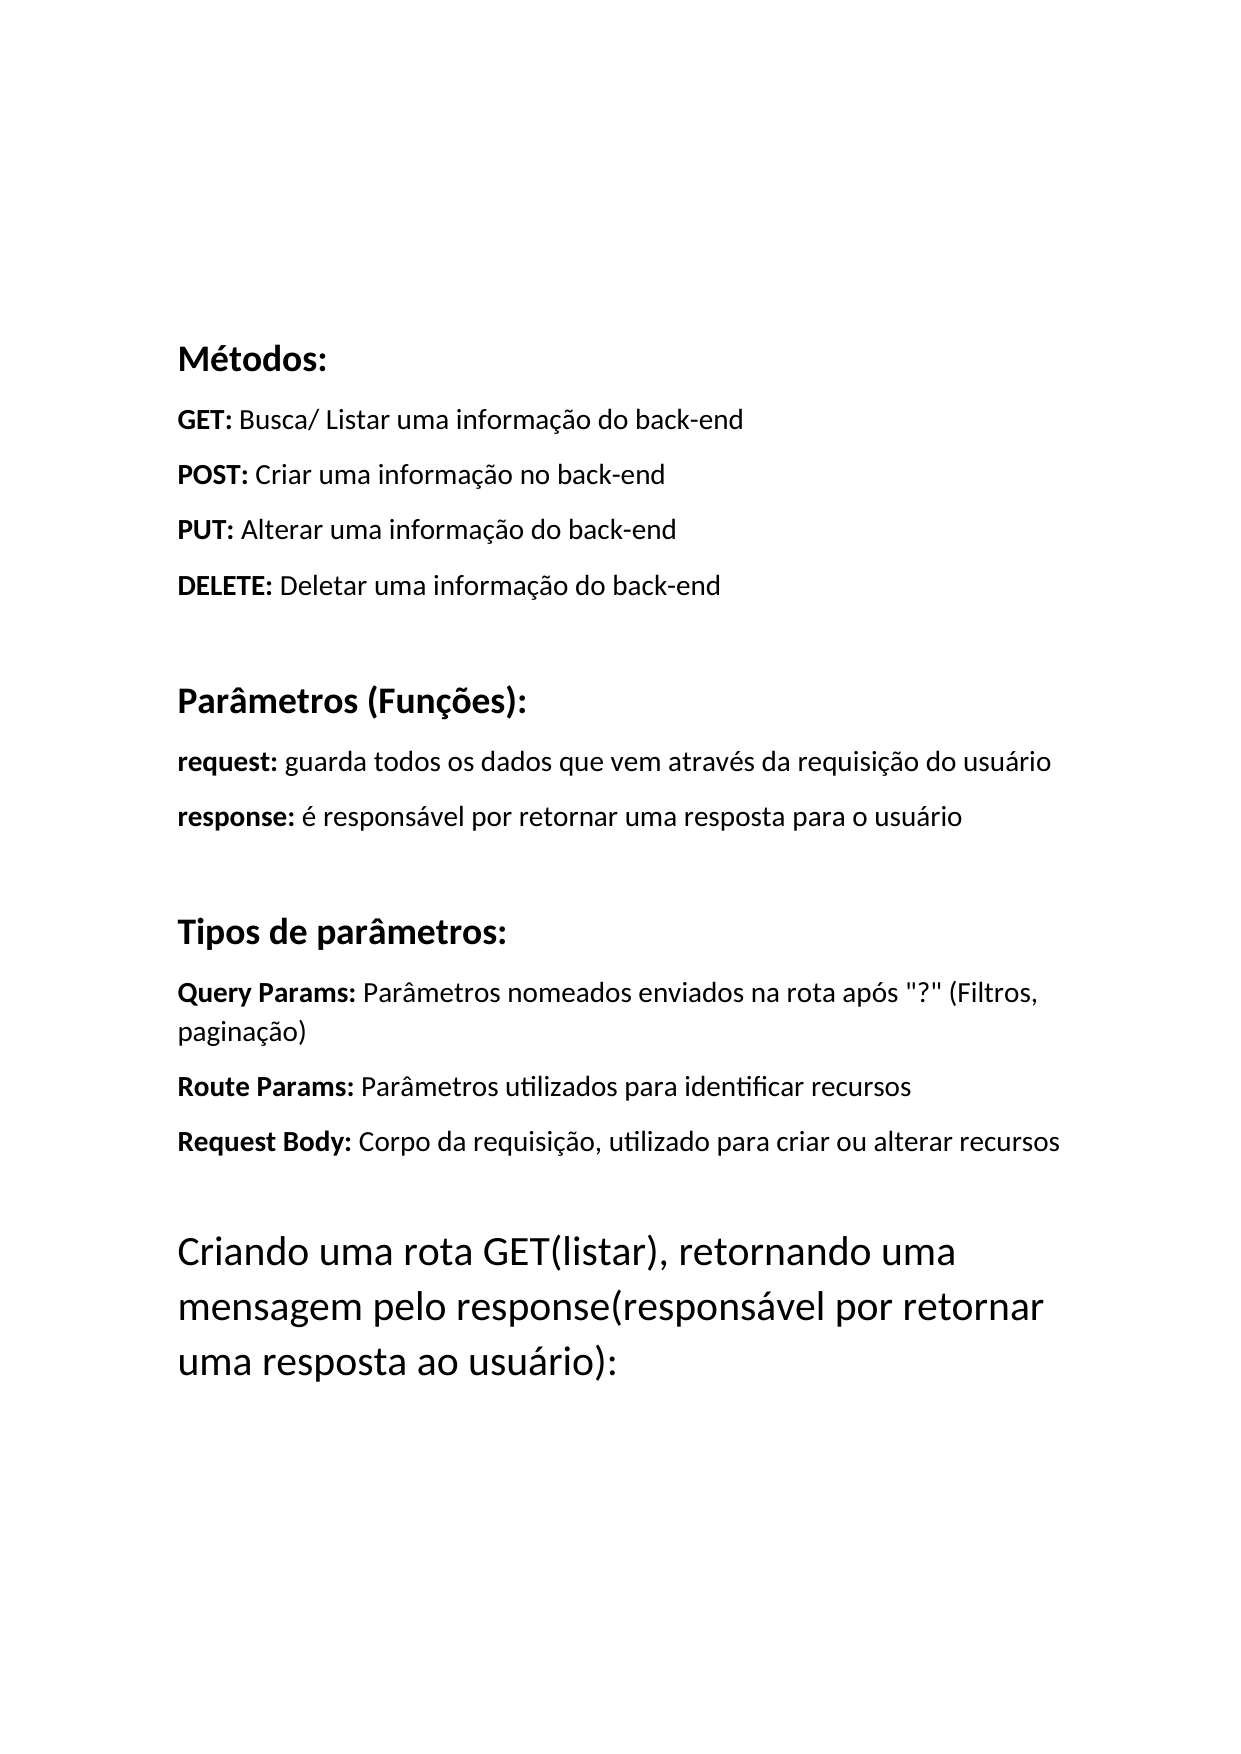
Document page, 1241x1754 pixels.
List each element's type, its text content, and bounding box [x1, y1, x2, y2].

text PUT: Alterar uma informação do back-end [177, 511, 1063, 547]
text Métodos: [177, 335, 1063, 381]
text Tipos de parâmetros: [177, 908, 1063, 954]
text Query Params: Parâmetros nomeados enviados na rota após "?" (Filtros, paginação) [177, 974, 1063, 1048]
text DELETE: Deletar uma informação do back-end [177, 567, 1063, 602]
text Criando uma rota GET(listar), retornando uma mensagem pelo response(responsável por retornar uma resposta ao usuário): [177, 1225, 1063, 1386]
text response: é responsável por retornar uma resposta para o usuário [177, 798, 1063, 834]
text request: guarda todos os dados que vem através da requisição do usuário [177, 743, 1063, 778]
text POST: Criar uma informação no back-end [177, 456, 1063, 492]
text Route Params: Parâmetros utilizados para identificar recursos [177, 1068, 1063, 1103]
text GET: Busca/ Listar uma informação do back-end [177, 401, 1063, 437]
text Parâmetros (Funções): [177, 677, 1063, 723]
text Request Body: Corpo da requisição, utilizado para criar ou alterar recursos [177, 1123, 1063, 1159]
